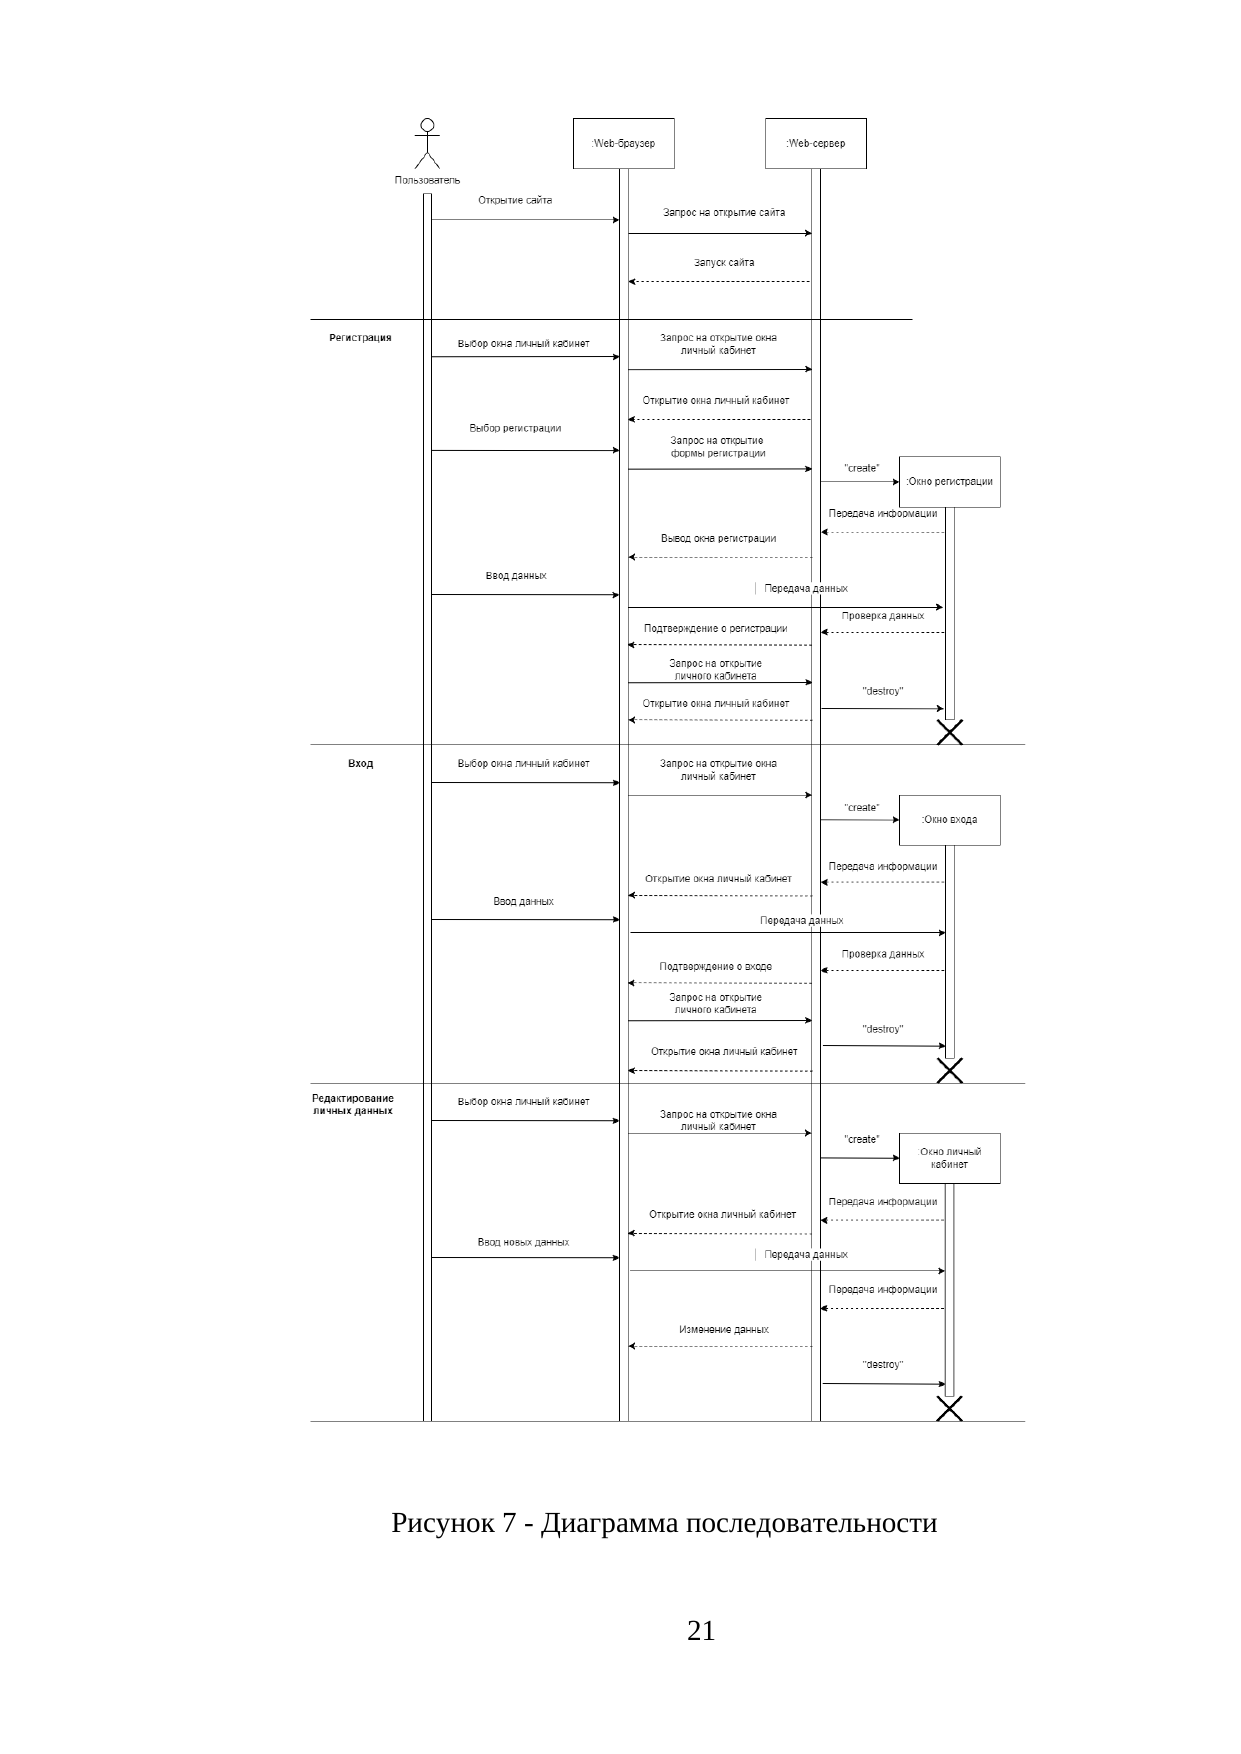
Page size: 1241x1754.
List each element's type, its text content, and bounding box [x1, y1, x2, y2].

text Диаграмма последовательности [177, 1506, 1152, 1539]
picture [302, 118, 1026, 1422]
